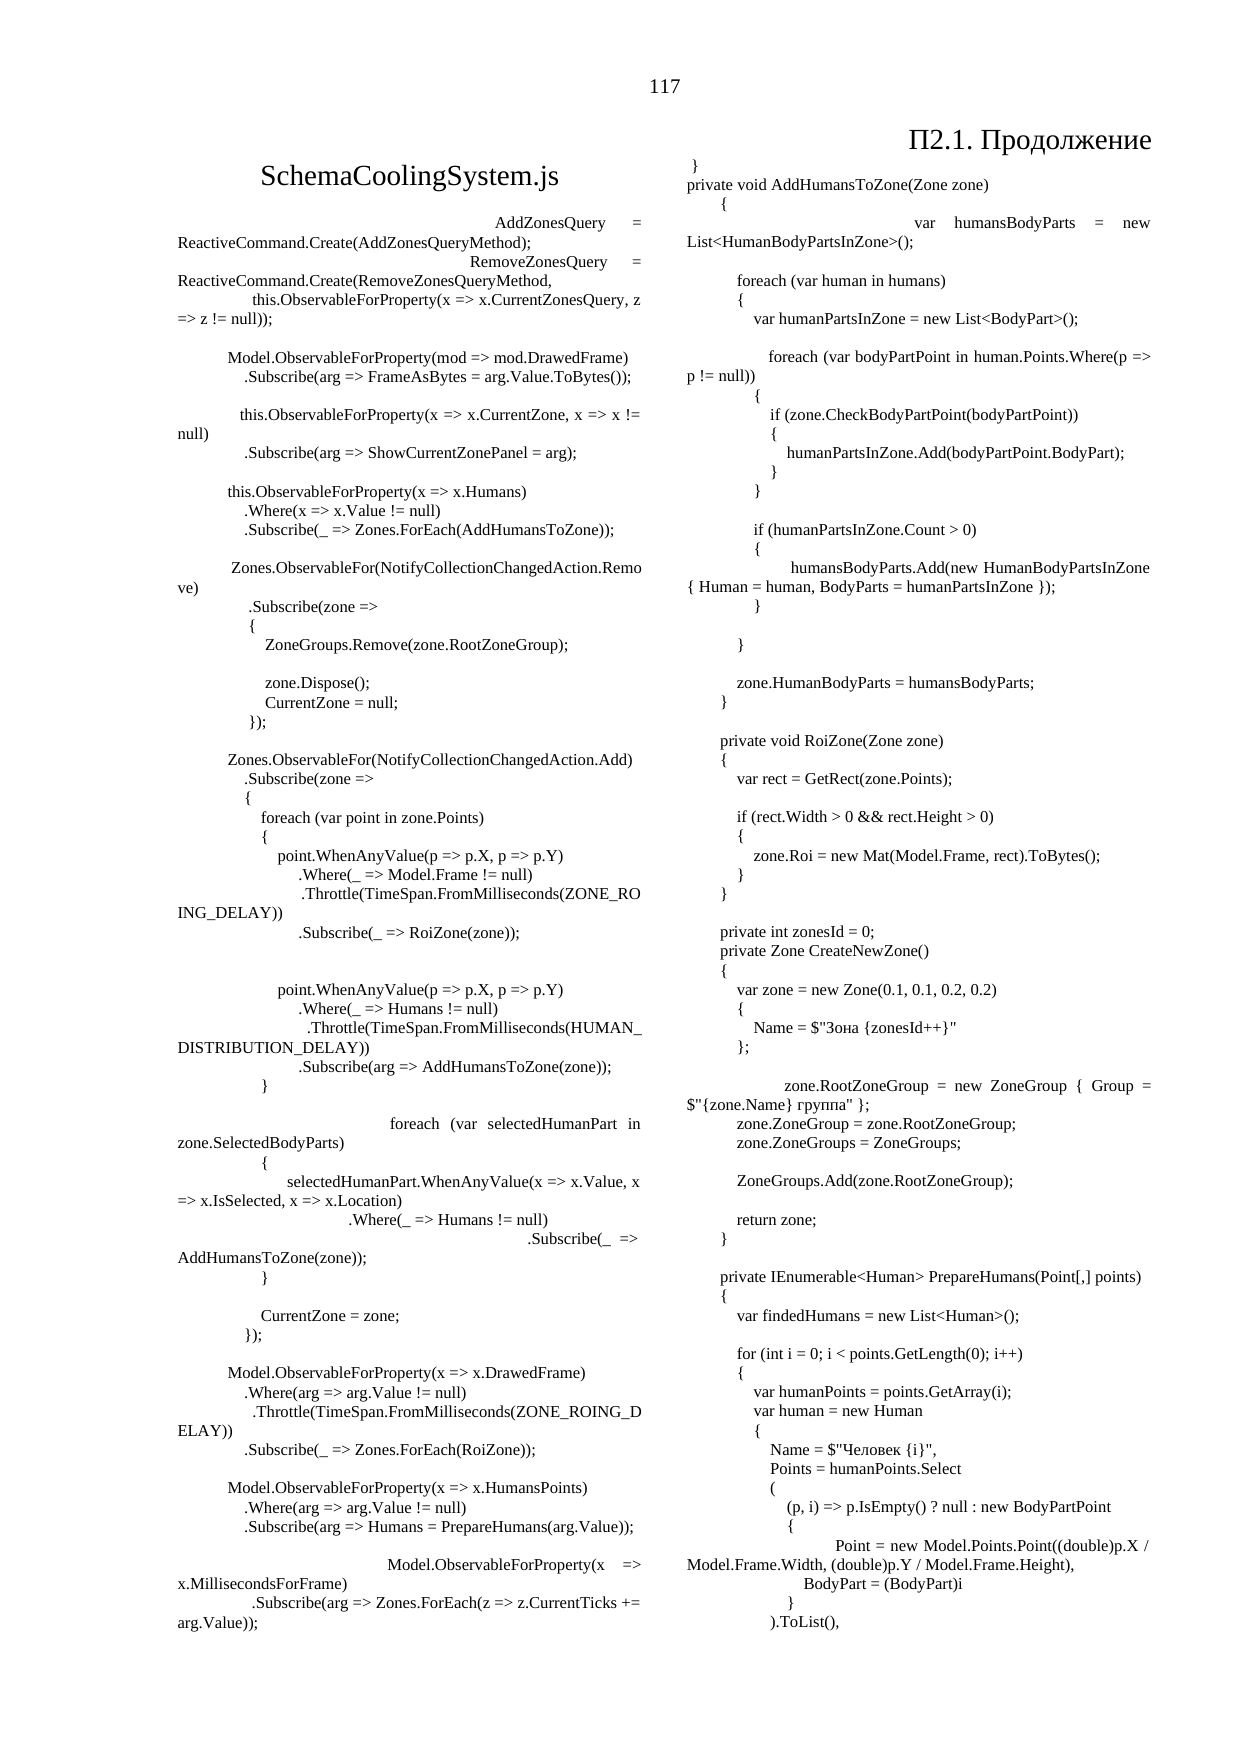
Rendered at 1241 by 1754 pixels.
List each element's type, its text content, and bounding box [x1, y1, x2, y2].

text { [177, 1152, 642, 1172]
text ).ToList(), [687, 1612, 1152, 1631]
text { [687, 960, 1152, 979]
text } [687, 1593, 1152, 1612]
text Model.ObservableForProperty(x => x.MillisecondsForFrame) [177, 1555, 642, 1593]
text var humanPartsInZone = new List<BodyPart>(); [687, 309, 1152, 328]
text .Subscribe(_ => Zones.ForEach(RoiZone)); [177, 1440, 642, 1459]
text ZoneGroups.Add(zone.RootZoneGroup); [687, 1171, 1152, 1190]
text П2.1. Продолжение [687, 122, 1152, 155]
text .Subscribe(_ => AddHumansToZone(zone)); [177, 1229, 642, 1267]
text if (humanPartsInZone.Count > 0) [687, 519, 1152, 539]
text .Subscribe(arg => ShowCurrentZonePanel = arg); [177, 443, 642, 462]
text .Throttle(TimeSpan.FromMilliseconds(HUMAN_DISTRIBUTION_DELAY)) [177, 1018, 642, 1057]
text { [687, 539, 1152, 558]
text { [687, 424, 1152, 443]
text RemoveZonesQuery = ReactiveCommand.Create(RemoveZonesQueryMethod, [177, 252, 642, 290]
text .Subscribe(arg => FrameAsBytes = arg.Value.ToBytes()); [177, 367, 642, 386]
text { [687, 999, 1152, 1018]
text this.ObservableForProperty(x => x.CurrentZonesQuery, z => z != null)); [177, 290, 642, 328]
text Zones.ObservableFor(NotifyCollectionChangedAction.Remove) [177, 558, 642, 597]
text } [687, 1229, 1152, 1248]
text .Where(x => x.Value != null) [177, 501, 642, 520]
text } [687, 155, 1152, 174]
text Point = new Model.Points.Point((double)p.X / Model.Frame.Width, (double)p.Y / Model.Frame.Height), [687, 1535, 1152, 1574]
text .Where(_ => Humans != null) [177, 999, 642, 1018]
text { [687, 385, 1152, 404]
text zone.Dispose(); [177, 673, 642, 692]
text } [687, 884, 1152, 903]
text this.ObservableForProperty(x => x.CurrentZone, x => x != null) [177, 405, 642, 443]
text foreach (var bodyPartPoint in human.Points.Where(p => p != null)) [687, 347, 1152, 385]
text var humansBodyParts = new List<HumanBodyPartsInZone>(); [687, 213, 1152, 251]
text foreach (var point in zone.Points) [177, 807, 642, 827]
text private IEnumerable<Human> PrepareHumans(Point[,] points) [687, 1267, 1152, 1286]
text .Subscribe(arg => Humans = PrepareHumans(arg.Value)); [177, 1517, 642, 1536]
text } [687, 864, 1152, 884]
text Zones.ObservableFor(NotifyCollectionChangedAction.Add) [177, 750, 642, 769]
text { [177, 616, 642, 635]
text ( [687, 1478, 1152, 1497]
text { [687, 826, 1152, 845]
text .Subscribe(_ => Zones.ForEach(AddHumansToZone)); [177, 520, 642, 539]
text }); [177, 712, 642, 731]
text foreach (var selectedHumanPart in zone.SelectedBodyParts) [177, 1114, 642, 1152]
text Model.ObservableForProperty(mod => mod.DrawedFrame) [177, 347, 642, 367]
text zone.Roi = new Mat(Model.Frame, rect).ToBytes(); [687, 845, 1152, 864]
text .Where(_ => Humans != null) [177, 1210, 642, 1229]
text } [687, 596, 1152, 615]
text } [687, 481, 1152, 500]
text zone.ZoneGroups = ZoneGroups; [687, 1133, 1152, 1152]
text { [687, 289, 1152, 309]
text point.WhenAnyValue(p => p.X, p => p.Y) [177, 980, 642, 999]
text ZoneGroups.Remove(zone.RootZoneGroup); [177, 635, 642, 654]
text if (zone.CheckBodyPartPoint(bodyPartPoint)) [687, 404, 1152, 424]
text { [687, 194, 1152, 213]
text CurrentZone = zone; [177, 1306, 642, 1325]
text zone.RootZoneGroup = new ZoneGroup { Group = $"{zone.Name} группа" }; [687, 1075, 1152, 1114]
text { [687, 1363, 1152, 1382]
text zone.HumanBodyParts = humansBodyParts; [687, 673, 1152, 692]
text (p, i) => p.IsEmpty() ? null : new BodyPartPoint [687, 1497, 1152, 1516]
text .Where(arg => arg.Value != null) [177, 1497, 642, 1517]
text private void AddHumansToZone(Zone zone) [687, 174, 1152, 194]
text .Where(_ => Model.Frame != null) [177, 865, 642, 884]
text humansBodyParts.Add(new HumanBodyPartsInZone { Human = human, BodyParts = humanPartsInZone }); [687, 558, 1152, 596]
text var humanPoints = points.GetArray(i); [687, 1382, 1152, 1401]
text CurrentZone = null; [177, 692, 642, 712]
text point.WhenAnyValue(p => p.X, p => p.Y) [177, 846, 642, 865]
text .Where(arg => arg.Value != null) [177, 1382, 642, 1402]
text SchemaCoolingSystem.js [177, 158, 642, 192]
text .Subscribe(zone => [177, 597, 642, 616]
text foreach (var human in humans) [687, 270, 1152, 289]
text for (int i = 0; i < points.GetLength(0); i++) [687, 1344, 1152, 1363]
text .Throttle(TimeSpan.FromMilliseconds(ZONE_ROING_DELAY)) [177, 1402, 642, 1440]
text .Subscribe(arg => Zones.ForEach(z => z.CurrentTicks += arg.Value)); [177, 1593, 642, 1632]
text AddZonesQuery = ReactiveCommand.Create(AddZonesQueryMethod); [177, 213, 642, 252]
text .Throttle(TimeSpan.FromMilliseconds(ZONE_ROING_DELAY)) [177, 884, 642, 922]
text { [687, 1516, 1152, 1535]
text BodyPart = (BodyPart)i [687, 1574, 1152, 1593]
text Model.ObservableForProperty(x => x.HumansPoints) [177, 1478, 642, 1497]
text } [177, 1267, 642, 1287]
text var human = new Human [687, 1401, 1152, 1420]
text Name = $"Человек {i}", [687, 1439, 1152, 1459]
text var zone = new Zone(0.1, 0.1, 0.2, 0.2) [687, 979, 1152, 999]
text Name = $"Зона {zonesId++}" [687, 1018, 1152, 1037]
text zone.ZoneGroup = zone.RootZoneGroup; [687, 1114, 1152, 1133]
text .Subscribe(zone => [177, 769, 642, 788]
text }); [177, 1325, 642, 1344]
text private void RoiZone(Zone zone) [687, 730, 1152, 749]
text { [177, 788, 642, 807]
text selectedHumanPart.WhenAnyValue(x => x.Value, x => x.IsSelected, x => x.Location) [177, 1172, 642, 1210]
text { [177, 827, 642, 846]
text this.ObservableForProperty(x => x.Humans) [177, 482, 642, 501]
text if (rect.Width > 0 && rect.Height > 0) [687, 807, 1152, 826]
text { [687, 749, 1152, 769]
text } [687, 462, 1152, 481]
text { [687, 1420, 1152, 1439]
text } [687, 692, 1152, 711]
text Points = humanPoints.Select [687, 1459, 1152, 1478]
text } [177, 1076, 642, 1095]
text private int zonesId = 0; [687, 922, 1152, 941]
text .Subscribe(arg => AddHumansToZone(zone)); [177, 1057, 642, 1076]
text var rect = GetRect(zone.Points); [687, 769, 1152, 788]
text var findedHumans = new List<Human>(); [687, 1305, 1152, 1324]
text .Subscribe(_ => RoiZone(zone)); [177, 922, 642, 942]
text humanPartsInZone.Add(bodyPartPoint.BodyPart); [687, 443, 1152, 462]
text { [687, 1286, 1152, 1305]
text private Zone CreateNewZone() [687, 941, 1152, 960]
text } [687, 634, 1152, 654]
text Model.ObservableForProperty(x => x.DrawedFrame) [177, 1363, 642, 1382]
text }; [687, 1037, 1152, 1056]
text return zone; [687, 1209, 1152, 1229]
